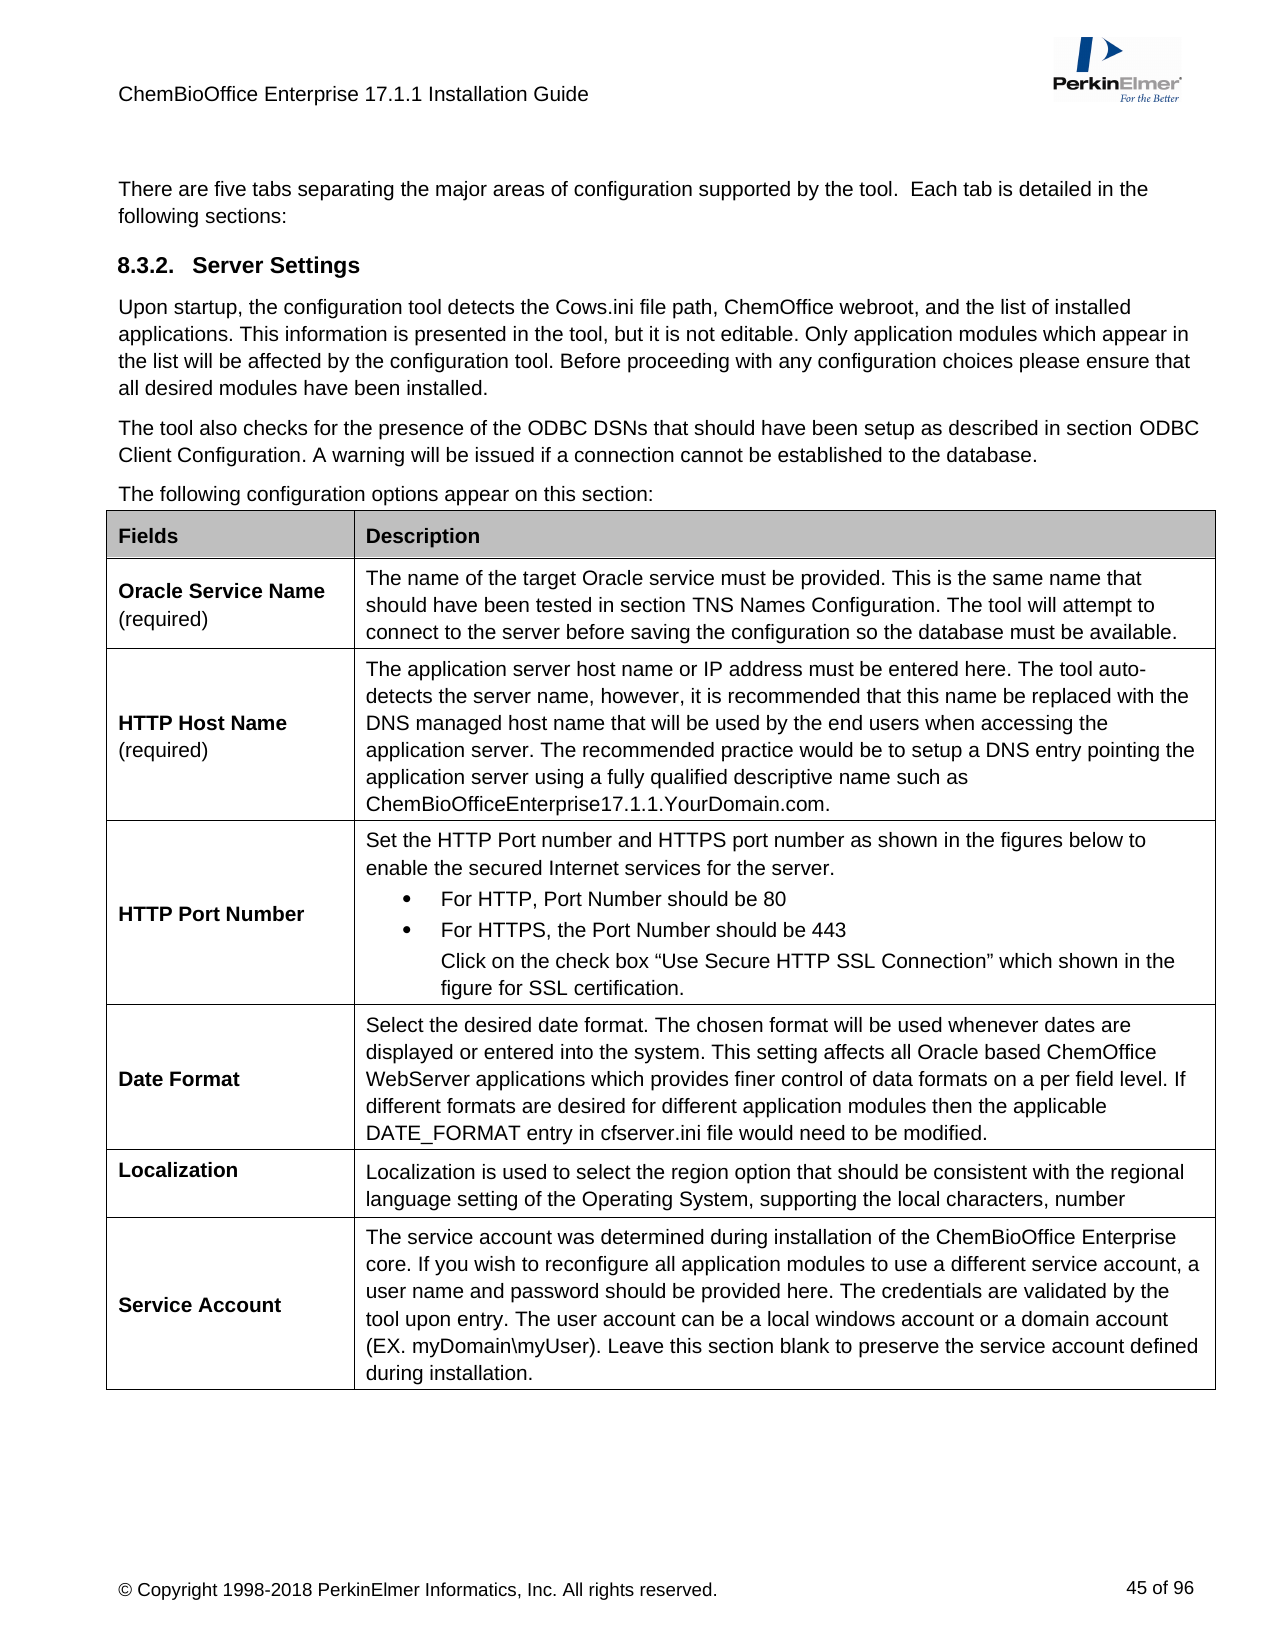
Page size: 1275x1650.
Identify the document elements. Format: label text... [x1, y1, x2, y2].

text Upon startup, the configuration tool detects the Cows.ini file path, ChemOffice webroot, and the list of installed applications. This information is presented in the tool, but it is not editable. Only application modules which appear in the list will be affected by the configuration tool. Before proceeding with any configuration choices please ensure that all desired modules have been installed. [118, 291, 1204, 400]
table_cell Select the desired date format. The chosen format will be used whenever dates are displayed or entered into the system. This setting affects all Oracle based ChemOffice WebServer applications which provides finer control of data formats on a per field level. If different formats are desired for different application modules then the applicable DATE_FORMAT entry in cfserver.ini file would need to be modified. [355, 1005, 1215, 1149]
table_cell The name of the target Oracle service must be provided. This is the same name that should have been tested in section TNS Names Configuration. The tool will attempt to connect to the server before saving the configuration so the database must be available. [355, 559, 1215, 648]
table_cell HTTP Host Name (required) [107, 649, 354, 820]
table_cell Date Format [107, 1005, 354, 1149]
table_cell Oracle Service Name (required) [107, 559, 354, 648]
table_cell Set the HTTP Port number and HTTPS port number as shown in the figures below to enable the secured Internet services for the server. For HTTP, Port Number should be 80 For HTTPS, the Port Number should be 443 Click on the check box “Use Secure HTTP SSL Connection” which shown in the figure for SSL certification. [355, 821, 1215, 1004]
table_cell HTTP Port Number [107, 821, 354, 1004]
table_cell Localization is used to select the region option that should be consistent with the regional language setting of the Operating System, supporting the local characters, number [355, 1150, 1215, 1217]
picture [1053, 37, 1182, 102]
table_cell The application server host name or IP address must be entered here. The tool auto-detects the server name, however, it is recommended that this name be replaced with the DNS managed host name that will be used by the end users when accessing the application server. The recommended practice would be to setup a DNS entry pointing the application server using a fully qualified descriptive name such as ChemBioOfficeEnterprise17.1.1.YourDomain.com. [355, 649, 1215, 820]
table_cell Service Account [107, 1218, 354, 1389]
table_cell Localization [107, 1150, 354, 1217]
table_header Fields [107, 511, 354, 557]
text The tool also checks for the presence of the ODBC DSNs that should have been setup as described in section ODBC Client Configuration. A warning will be issued if a connection cannot be established to the database. [118, 412, 1204, 466]
table_cell The service account was determined during installation of the ChemBioOffice Enterprise core. If you wish to reconfigure all application modules to use a different service account, a user name and password should be provided here. The credentials are validated by the tool upon entry. The user account can be a local windows account or a domain account (EX. myDomain\myUser). Leave this section blank to preserve the service account defined during installation. [355, 1218, 1215, 1389]
table_header Description [355, 511, 1215, 557]
text The following configuration options appear on this section: [118, 479, 1204, 506]
text There are five tabs separating the major areas of configuration supported by the tool. Each tab is detailed in the following sections: [118, 173, 1204, 227]
subtitle Server Settings [117, 252, 1204, 279]
